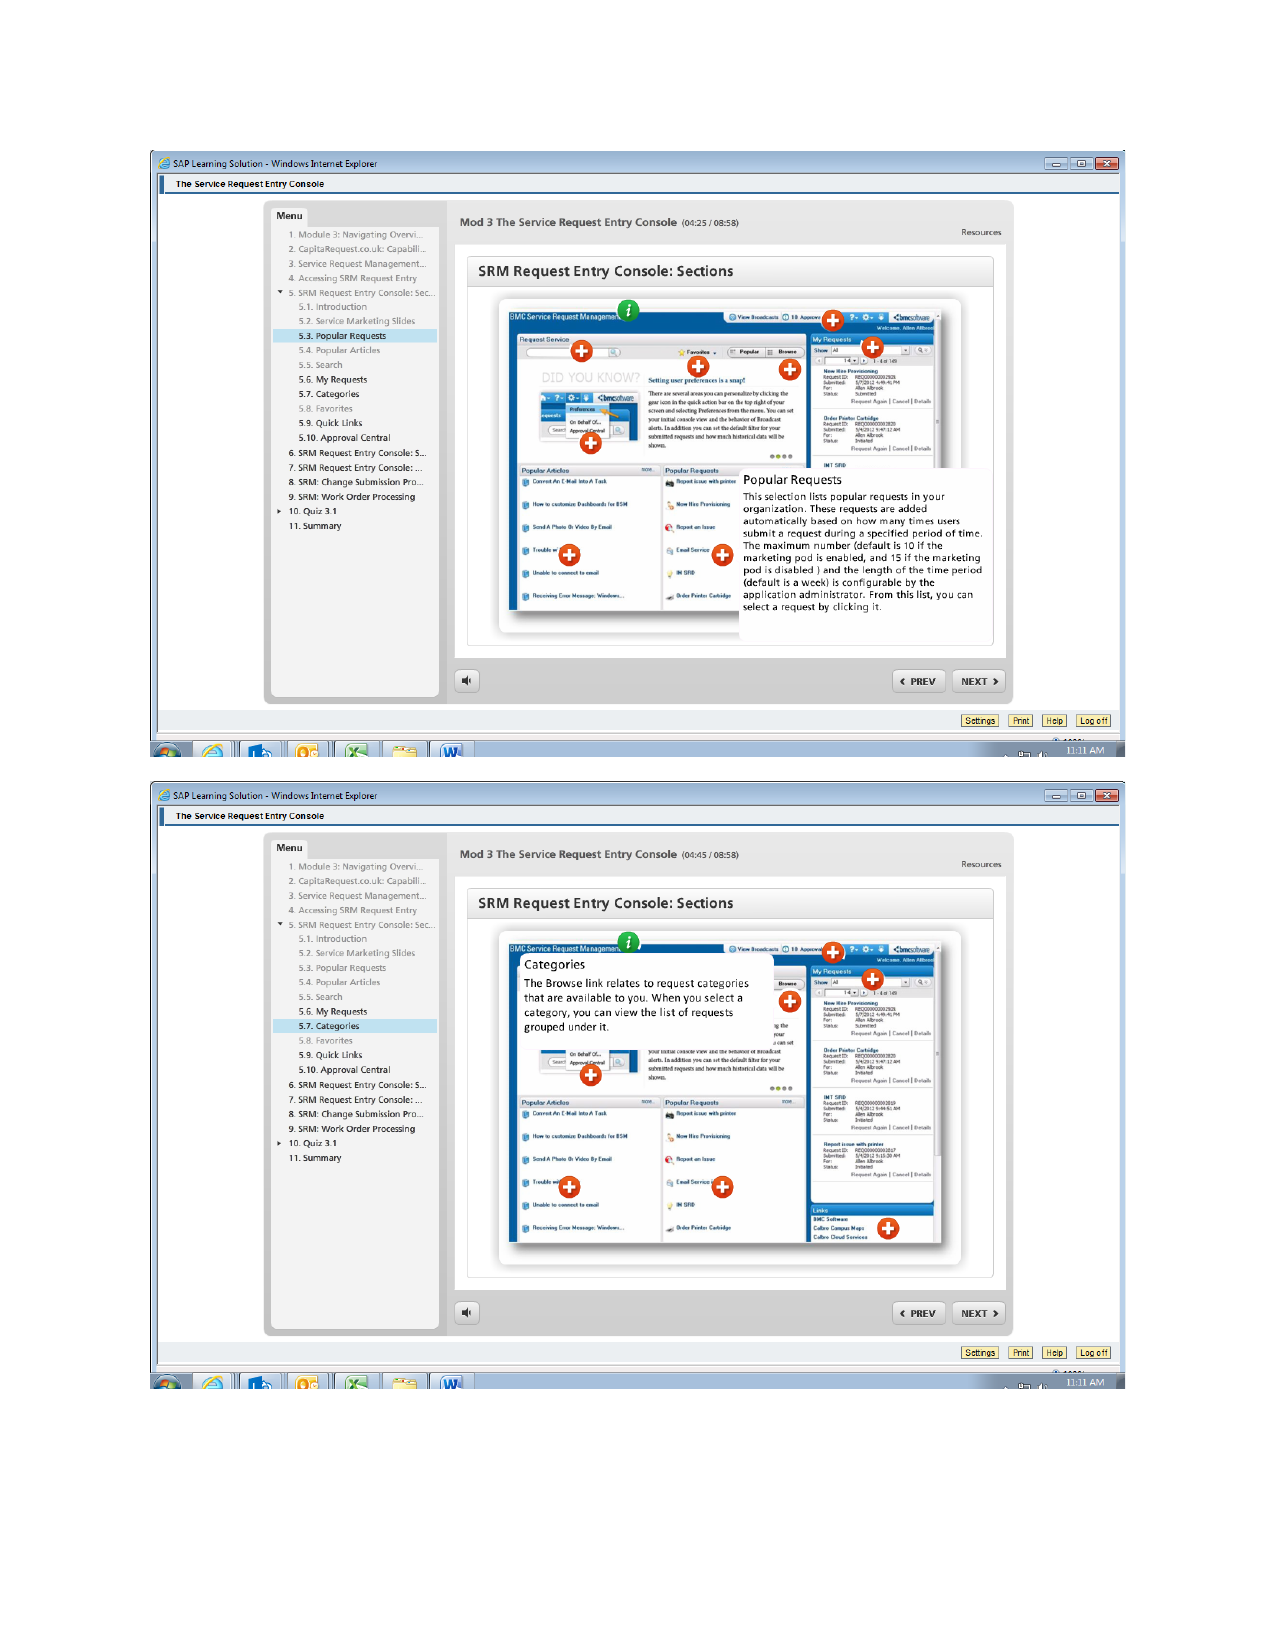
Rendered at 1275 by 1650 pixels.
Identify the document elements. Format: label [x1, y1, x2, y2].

picture [150, 781, 1125, 1389]
picture [150, 150, 1125, 757]
